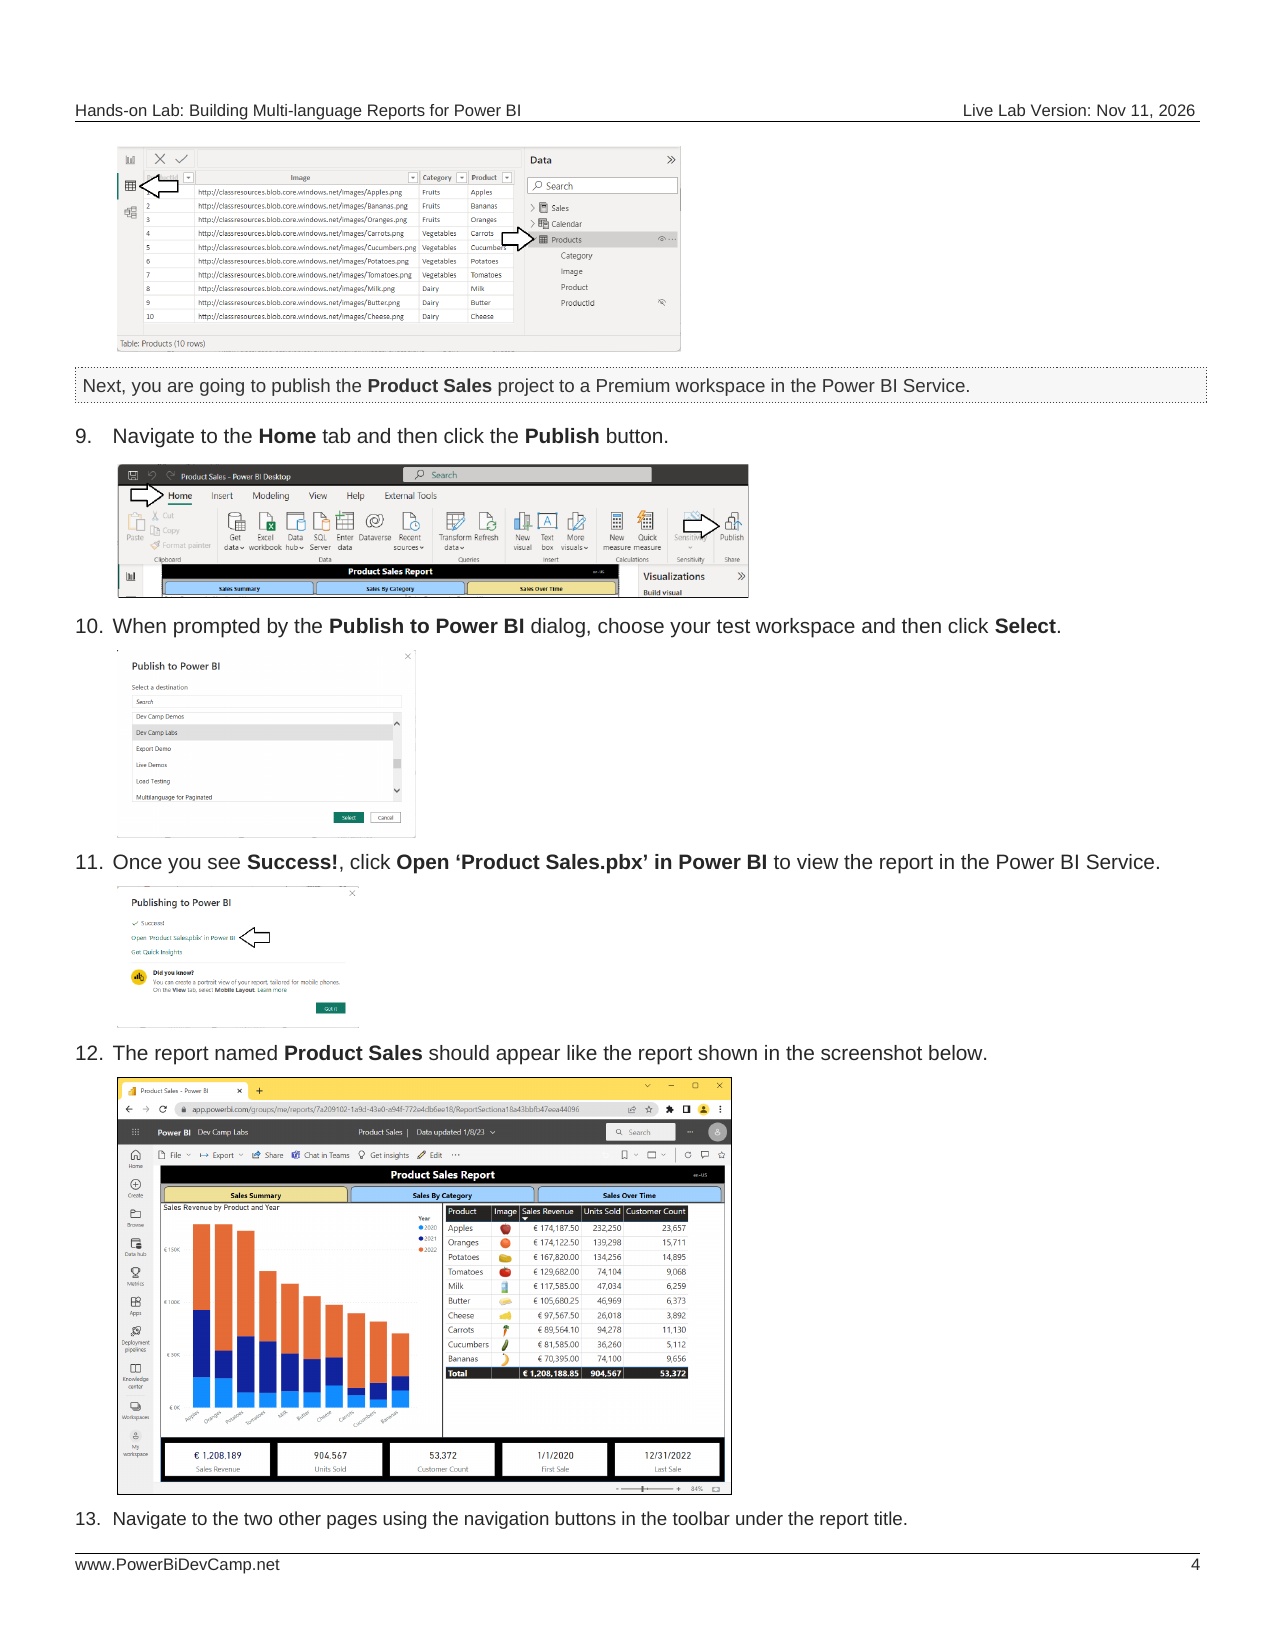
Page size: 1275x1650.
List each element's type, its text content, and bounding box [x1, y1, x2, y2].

picture [117, 650, 416, 838]
text The report named Product Sales should appear like the report shown in the screenshot below. [75, 1040, 1200, 1064]
text Navigate to the two other pages using the navigation buttons in the toolbar under the report title. [75, 1507, 1200, 1529]
picture [117, 460, 751, 601]
text Navigate to the Home tab and then click the Publish button. [75, 424, 1200, 448]
picture [117, 886, 359, 1028]
text Next, you are going to publish the Product Sales project to a Premium workspace in the Power BI Service. [75, 367, 1207, 403]
picture [117, 146, 684, 355]
picture [118, 1078, 731, 1494]
text Once you see Success!, click Open ‘Product Sales.pbx’ in Power BI to view the report in the Power BI Service. [75, 850, 1200, 874]
text When prompted by the Publish to Power BI dialog, choose your test workspace and then click Select. [75, 613, 1200, 637]
